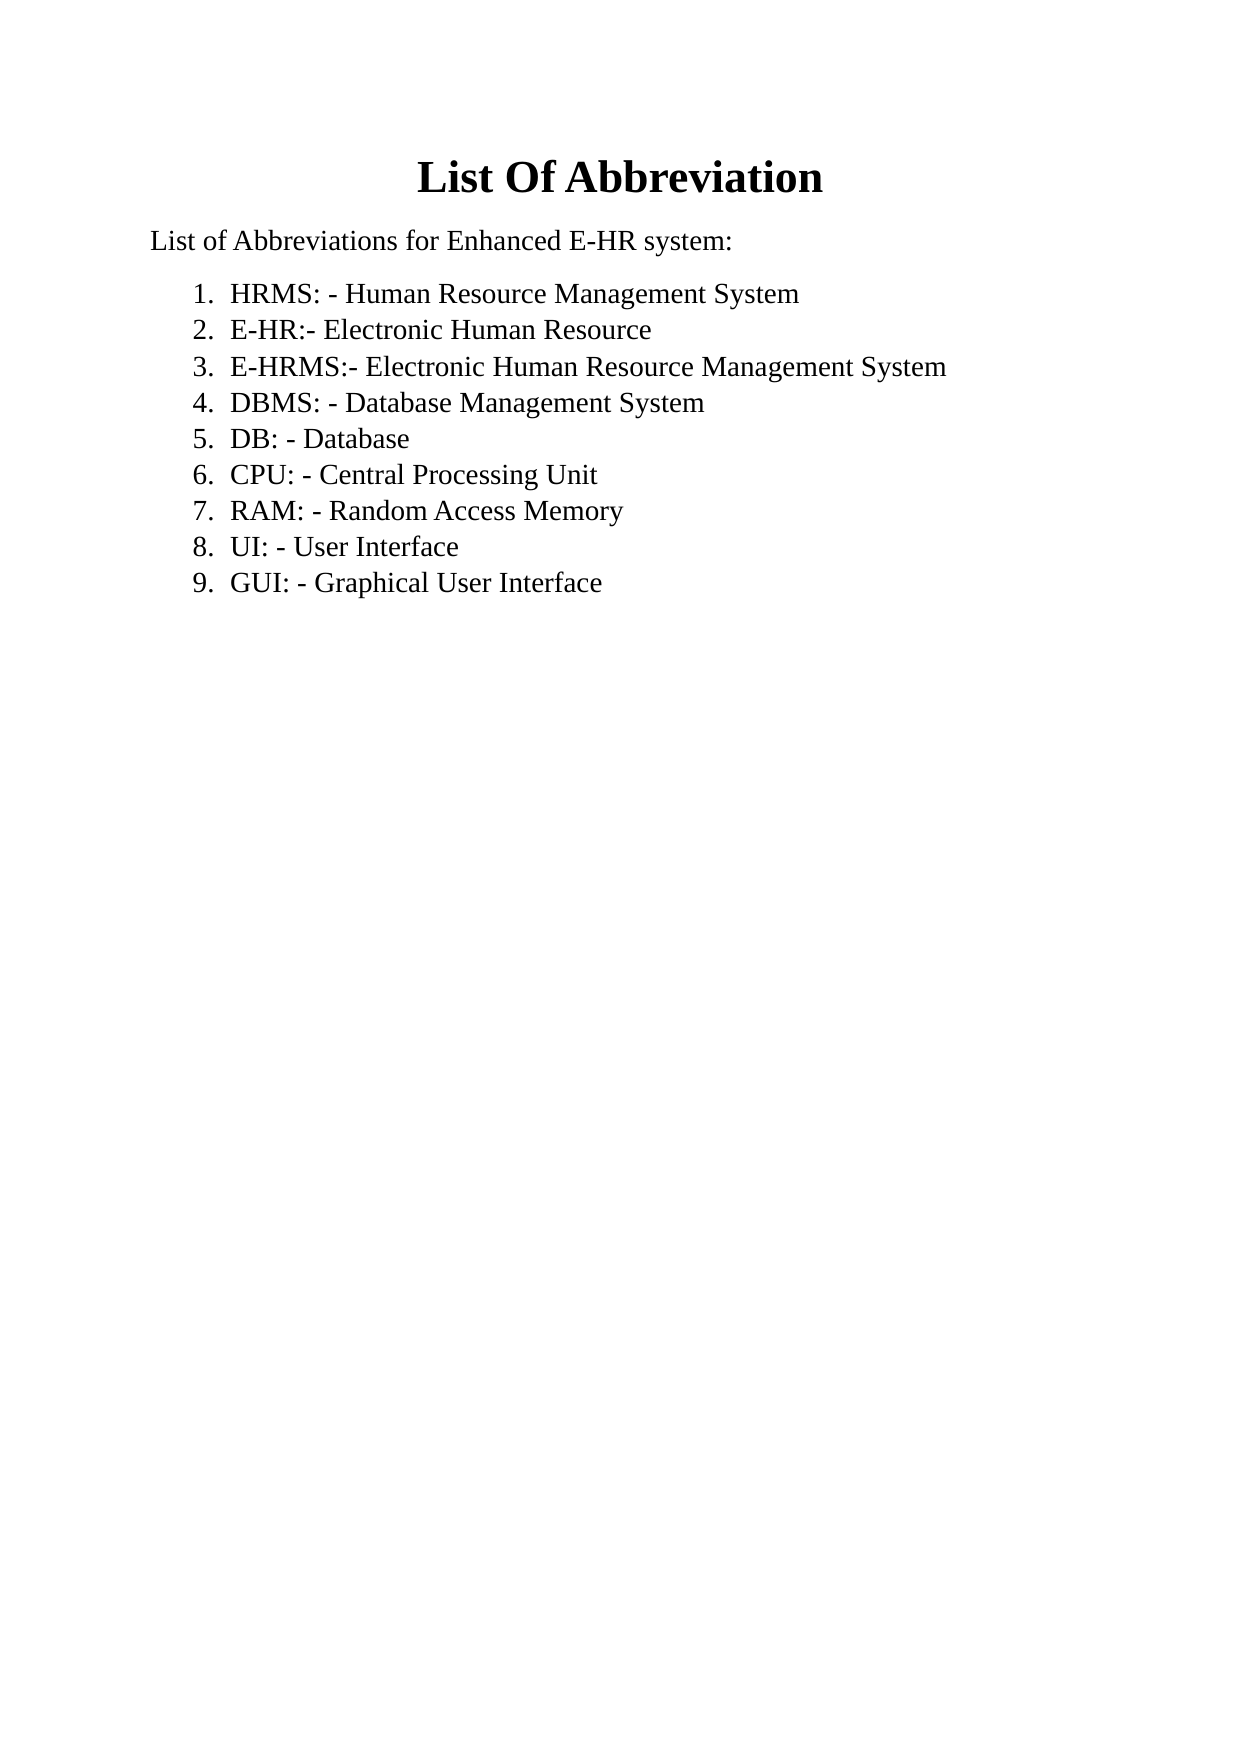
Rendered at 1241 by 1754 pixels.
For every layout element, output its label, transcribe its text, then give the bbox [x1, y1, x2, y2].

text List of Abbreviations for Enhanced E-HR system: [150, 223, 1090, 257]
list DB: - Database [192, 421, 1090, 454]
list RAM: - Random Access Memory [192, 493, 1090, 527]
list GUI: - Graphical User Interface [192, 566, 1090, 599]
text List Of Abbreviation [150, 150, 1090, 203]
list E-HRMS:- Electronic Human Resource Management System [192, 349, 1090, 382]
list HRMS: - Human Resource Management System [192, 276, 1090, 310]
list E-HR:- Electronic Human Resource [192, 312, 1090, 346]
list UI: - User Interface [192, 529, 1090, 563]
list CPU: - Central Processing Unit [192, 457, 1090, 491]
list DBMS: - Database Management System [192, 385, 1090, 418]
